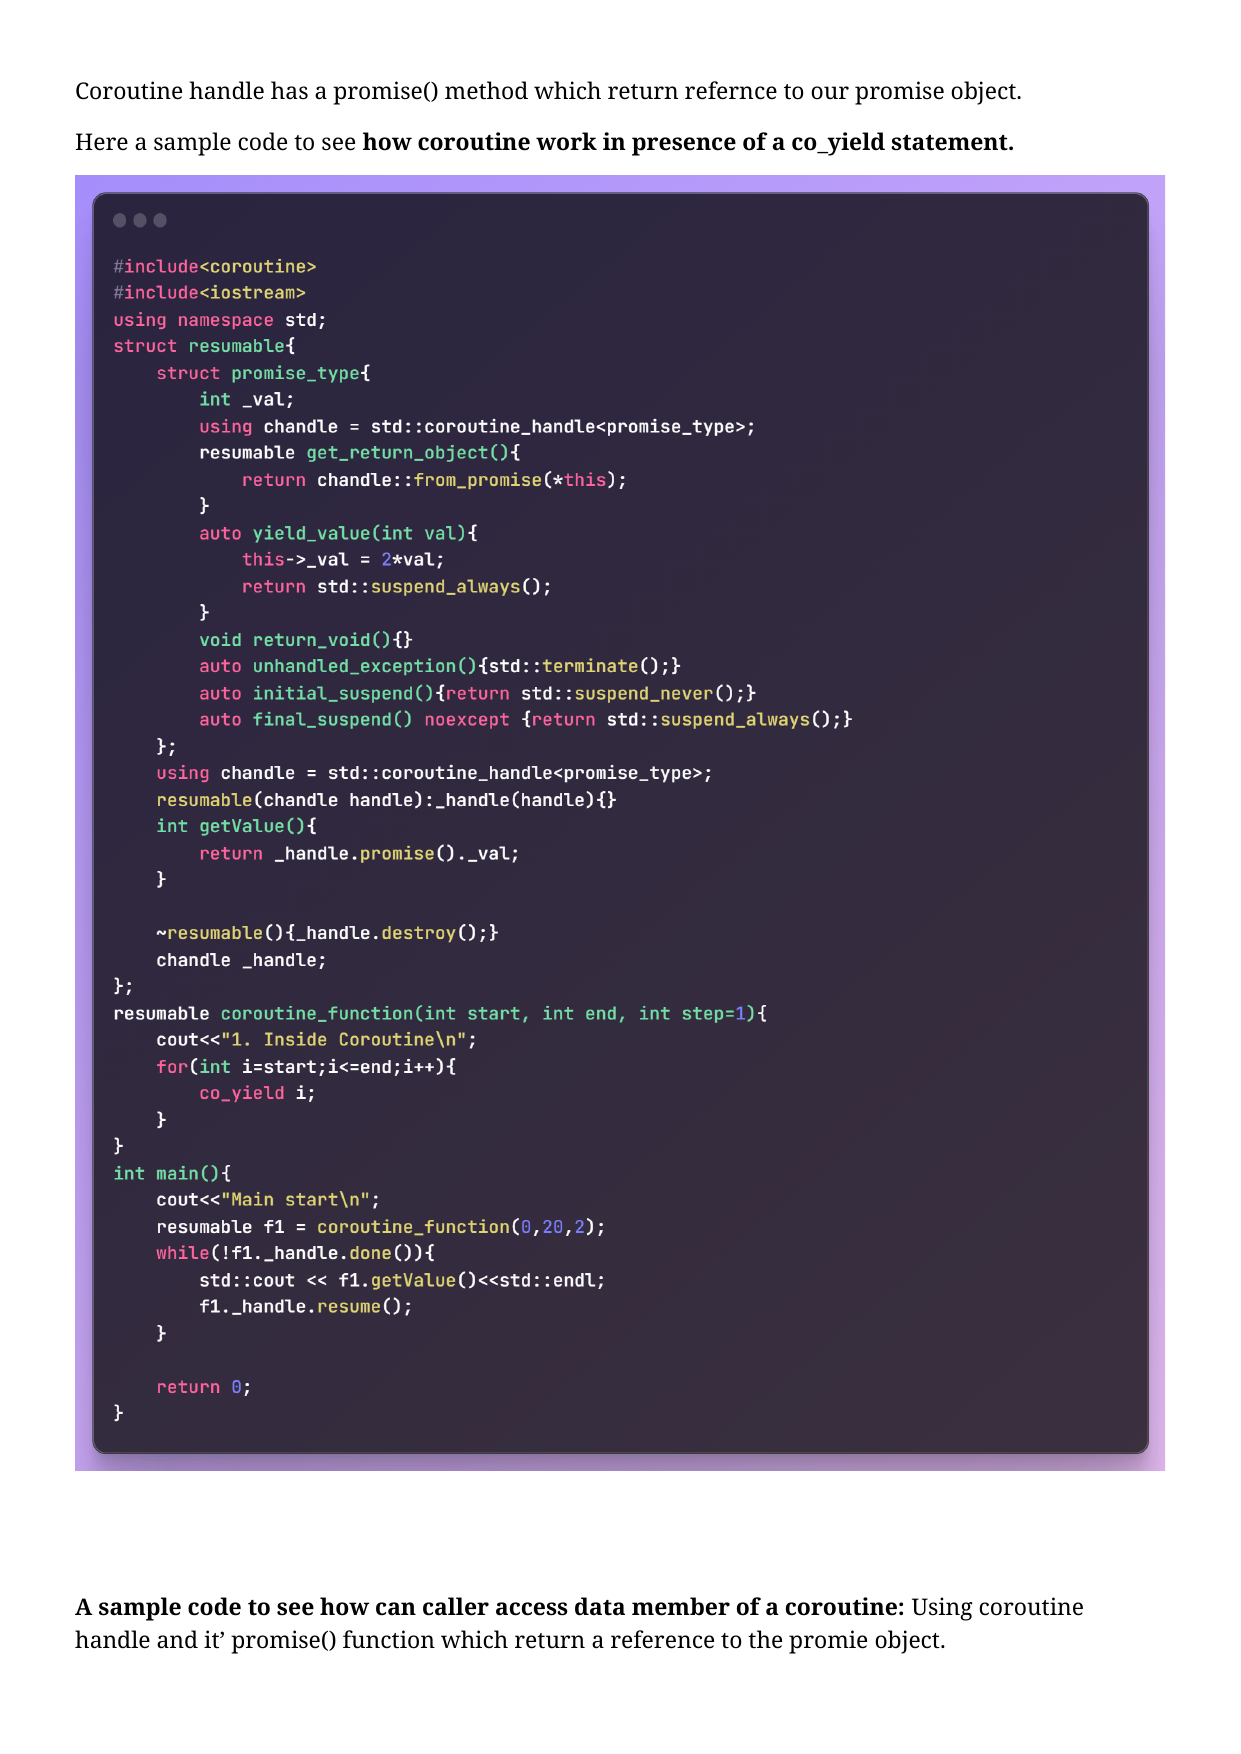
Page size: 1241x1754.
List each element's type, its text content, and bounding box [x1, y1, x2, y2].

text Here a sample code to see how coroutine work in presence of a co_yield statement. [75, 125, 1165, 157]
picture [75, 175, 1166, 1471]
text A sample code to see how can caller access data member of a coroutine: Using coroutine handle and it’ promise() function which return a reference to the promie object. [75, 1591, 1165, 1656]
text Coroutine handle has a promise() method which return refernce to our promise object. [75, 75, 1165, 106]
